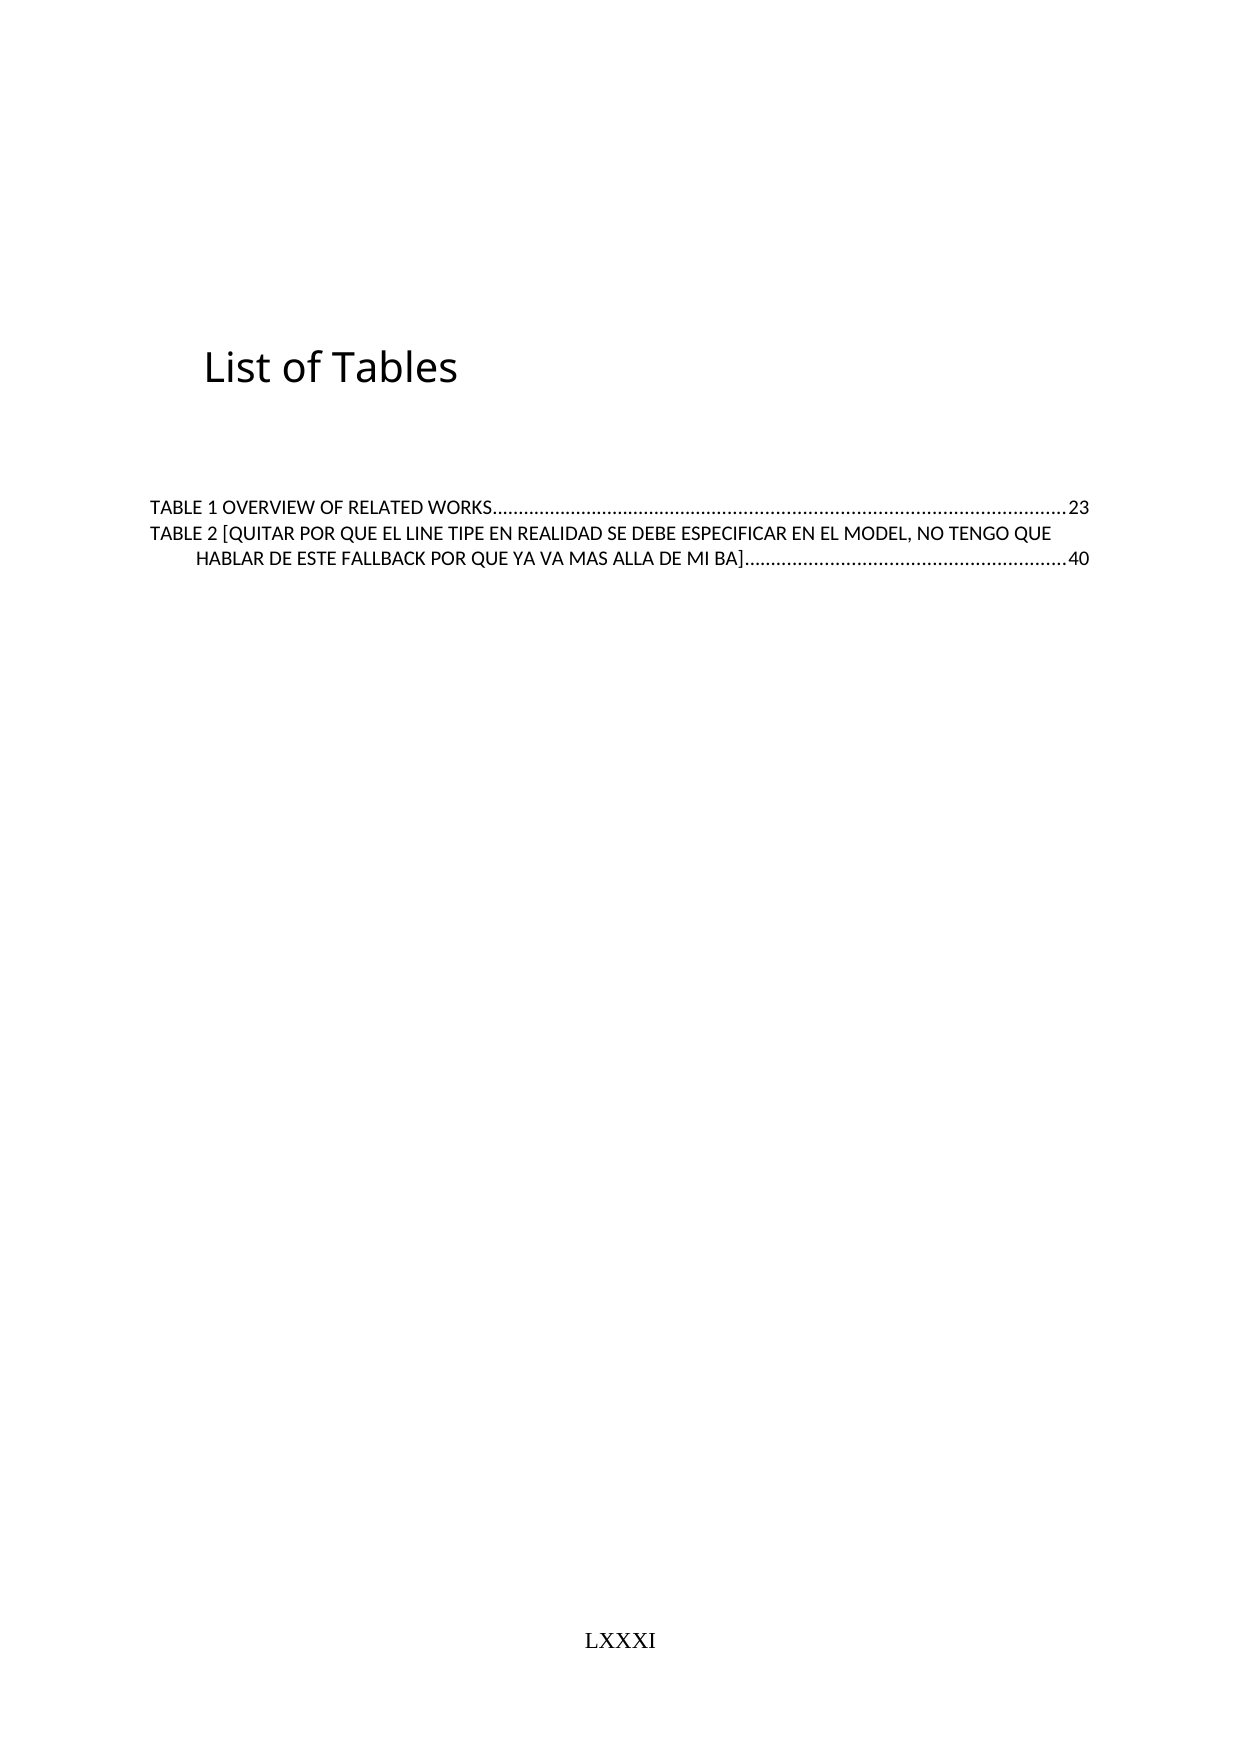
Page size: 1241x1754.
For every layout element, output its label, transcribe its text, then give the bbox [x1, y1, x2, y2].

text Table 1 Overview of related works 23 [150, 494, 1090, 520]
text Table 2 [QUITAR POR QUE EL LINE TIPE EN REALIDAD SE DEBE ESPECIFICAR EN EL MODEL, NO TENGO QUE HABLAR DE ESTE FALLBACK POR QUE YA VA MAS ALLA DE MI BA] 40 [150, 520, 1090, 571]
list List of Tables [203, 337, 1090, 394]
